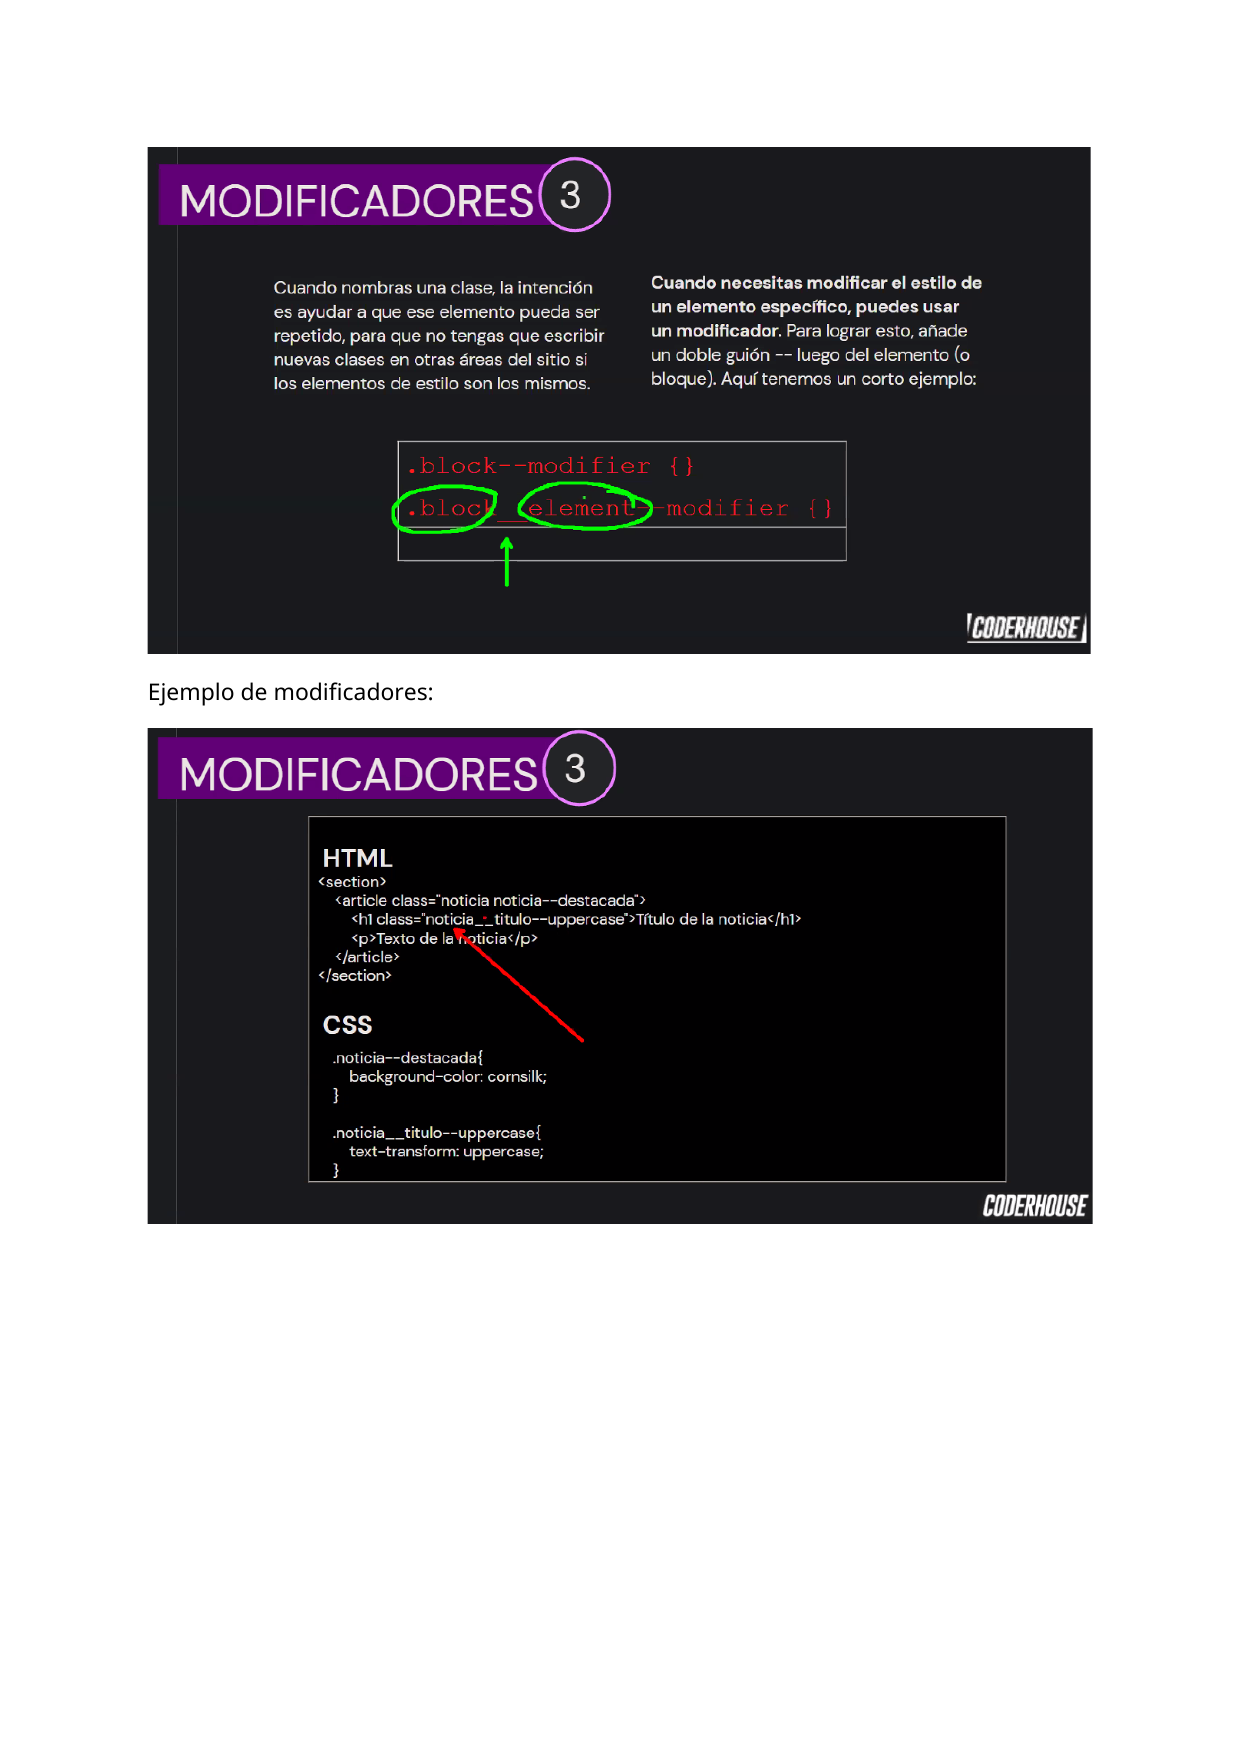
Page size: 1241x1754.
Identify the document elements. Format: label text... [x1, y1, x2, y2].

picture [147, 147, 1091, 654]
picture [147, 728, 1093, 1224]
text Ejemplo de modificadores: [148, 676, 1093, 707]
